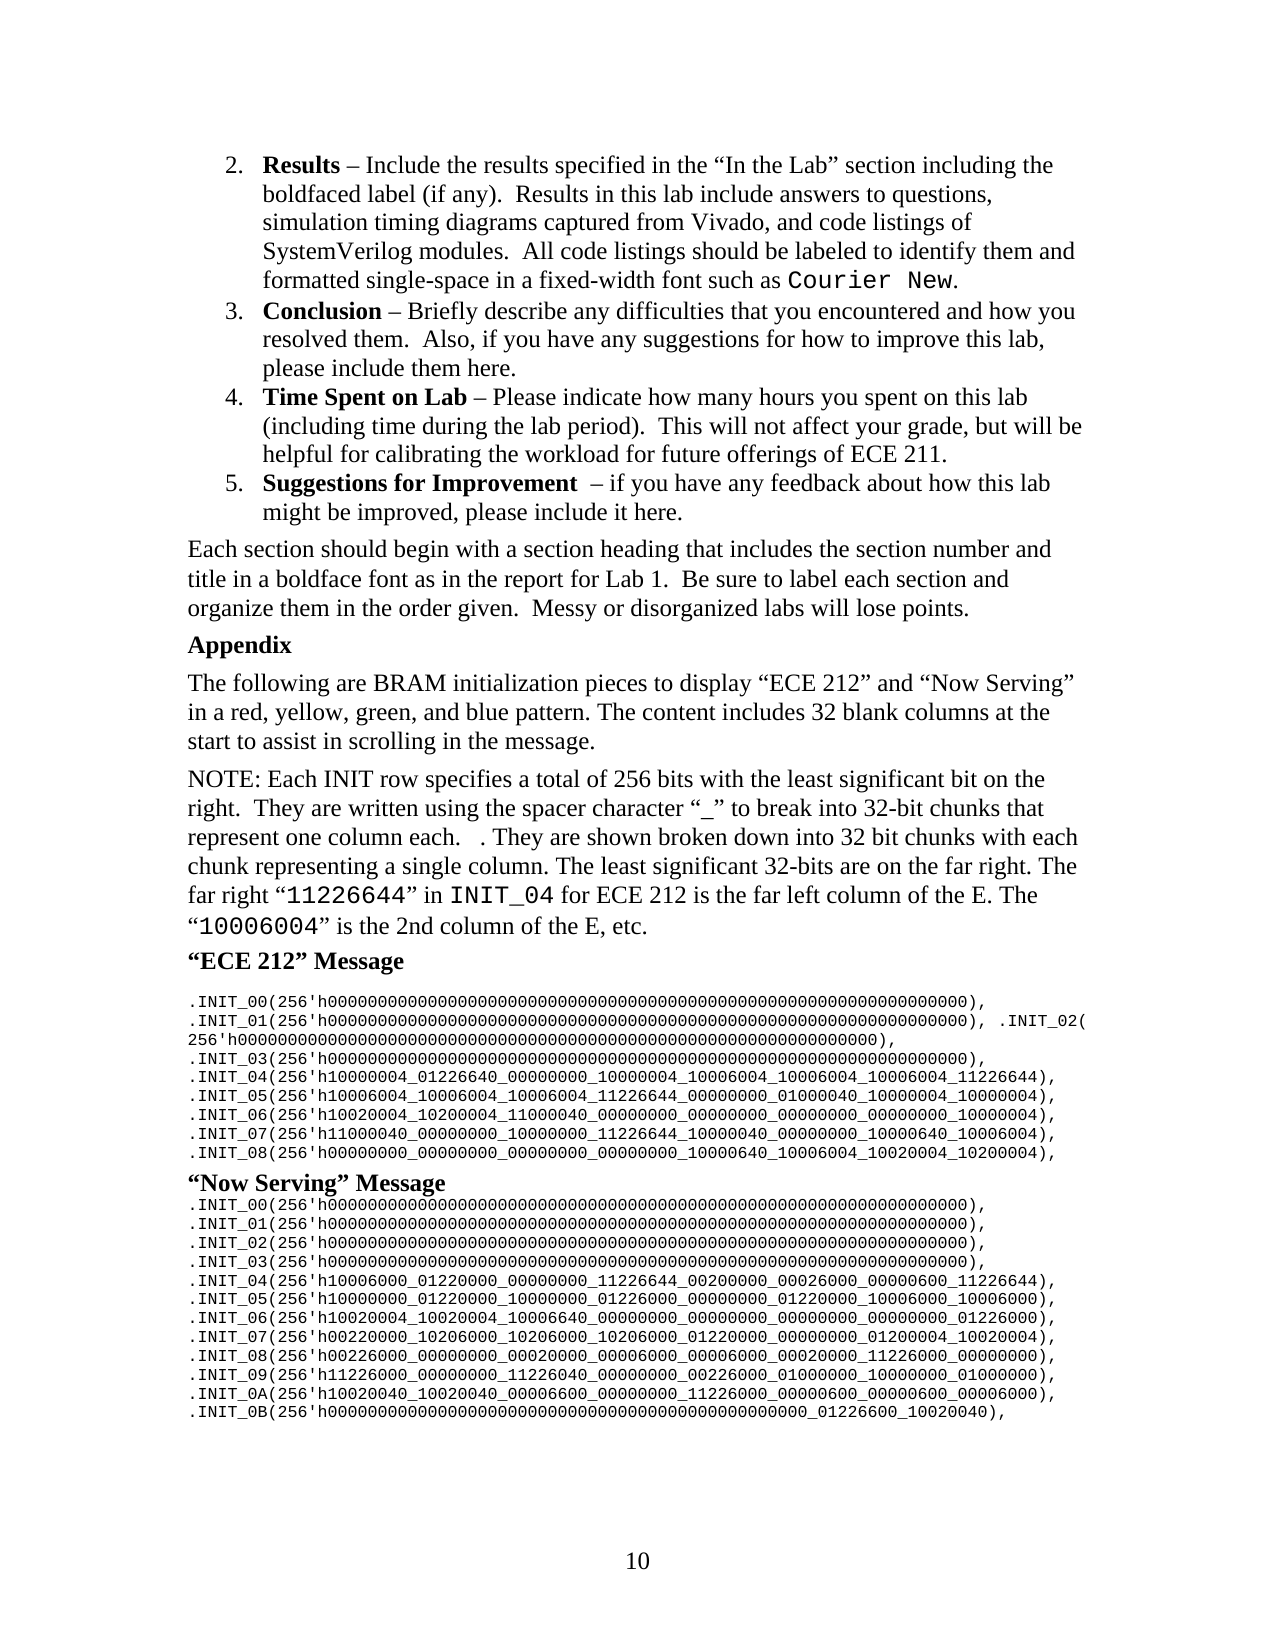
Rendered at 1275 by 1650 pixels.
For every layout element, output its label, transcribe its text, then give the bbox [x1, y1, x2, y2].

list Conclusion – Briefly describe any difficulties that you encountered and how you resolved them. Also, if you have any suggestions for how to improve this lab, please include them here. [225, 296, 1087, 382]
subtitle “Now Serving” Message [187, 1167, 1087, 1197]
text .INIT_03(256'h0000000000000000000000000000000000000000000000000000000000000000), [187, 1050, 1087, 1069]
text .INIT_06(256'h10020004_10200004_11000040_00000000_00000000_00000000_00000000_10000004), [187, 1107, 1087, 1126]
text The following are BRAM initialization pieces to display “ECE 212” and “Now Serving” in a red, yellow, green, and blue pattern. The content includes 32 blank columns at the start to assist in scrolling in the message. [187, 667, 1087, 755]
text .INIT_0B(256'h000000000000000000000000000000000000000000000000_01226600_10020040), [187, 1404, 1087, 1423]
text .INIT_03(256'h0000000000000000000000000000000000000000000000000000000000000000), [187, 1253, 1087, 1272]
subtitle “ECE 212” Message [187, 946, 1087, 975]
text .INIT_00(256'h0000000000000000000000000000000000000000000000000000000000000000), [187, 983, 1087, 1012]
text .INIT_07(256'h00220000_10206000_10206000_10206000_01220000_00000000_01200004_10020004), [187, 1329, 1087, 1347]
text .INIT_01(256'h0000000000000000000000000000000000000000000000000000000000000000), [187, 1216, 1087, 1234]
text NOTE: Each INIT row specifies a total of 256 bits with the least significant bit on the right. They are written using the spacer character “_” to break into 32-bit chunks that represent one column each. . They are shown broken down into 32 bit chunks with each chunk representing a single column. The least significant 32-bits are on the far right. The far right “11226644” in INIT_04 for ECE 212 is the far left column of the E. The “10006004” is the 2nd column of the E, etc. [187, 763, 1087, 942]
list Time Spent on Lab – Please indicate how many hours you spent on this lab (including time during the lab period). This will not affect your grade, but will be helpful for calibrating the workload for future offerings of ECE 211. [225, 382, 1087, 468]
text .INIT_06(256'h10020004_10020004_10006640_00000000_00000000_00000000_00000000_01226000), [187, 1310, 1087, 1329]
list Suggestions for Improvement – if you have any feedback about how this lab might be improved, please include it here. [225, 468, 1087, 526]
text .INIT_08(256'h00226000_00000000_00020000_00006000_00006000_00020000_11226000_00000000), [187, 1347, 1087, 1366]
text .INIT_05(256'h10000000_01220000_10000000_01226000_00000000_01220000_10006000_10006000), [187, 1291, 1087, 1310]
list Results – Include the results specified in the “In the Lab” section including the boldfaced label (if any). Results in this lab include answers to questions, simulation timing diagrams captured from Vivado, and code listings of SystemVerilog modules. All code listings should be labeled to identify them and formatted single-space in a fixed-width font such as Courier New. [225, 150, 1087, 296]
text .INIT_08(256'h00000000_00000000_00000000_00000000_10000640_10006004_10020004_10200004), [187, 1144, 1087, 1163]
text .INIT_04(256'h10000004_01226640_00000000_10000004_10006004_10006004_10006004_11226644), [187, 1069, 1087, 1088]
text Each section should begin with a section heading that includes the section number and title in a boldface font as in the report for Lab 1. Be sure to label each section and organize them in the order given. Messy or disorganized labs will lose points. [187, 534, 1087, 622]
text .INIT_01(256'h0000000000000000000000000000000000000000000000000000000000000000), .INIT_02(256'h0000000000000000000000000000000000000000000000000000000000000000), [187, 1012, 1087, 1050]
text .INIT_09(256'h11226000_00000000_11226040_00000000_00226000_01000000_10000000_01000000), [187, 1366, 1087, 1385]
text .INIT_02(256'h0000000000000000000000000000000000000000000000000000000000000000), [187, 1234, 1087, 1253]
text .INIT_0A(256'h10020040_10020040_00006600_00000000_11226000_00000600_00000600_00006000), [187, 1385, 1087, 1404]
text .INIT_05(256'h10006004_10006004_10006004_11226644_00000000_01000040_10000004_10000004), [187, 1088, 1087, 1107]
text .INIT_04(256'h10006000_01220000_00000000_11226644_00200000_00026000_00000600_11226644), [187, 1272, 1087, 1291]
text .INIT_00(256'h0000000000000000000000000000000000000000000000000000000000000000), [187, 1197, 1087, 1216]
subtitle Appendix [187, 630, 1087, 659]
text .INIT_07(256'h11000040_00000000_10000000_11226644_10000040_00000000_10000640_10006004), [187, 1126, 1087, 1144]
